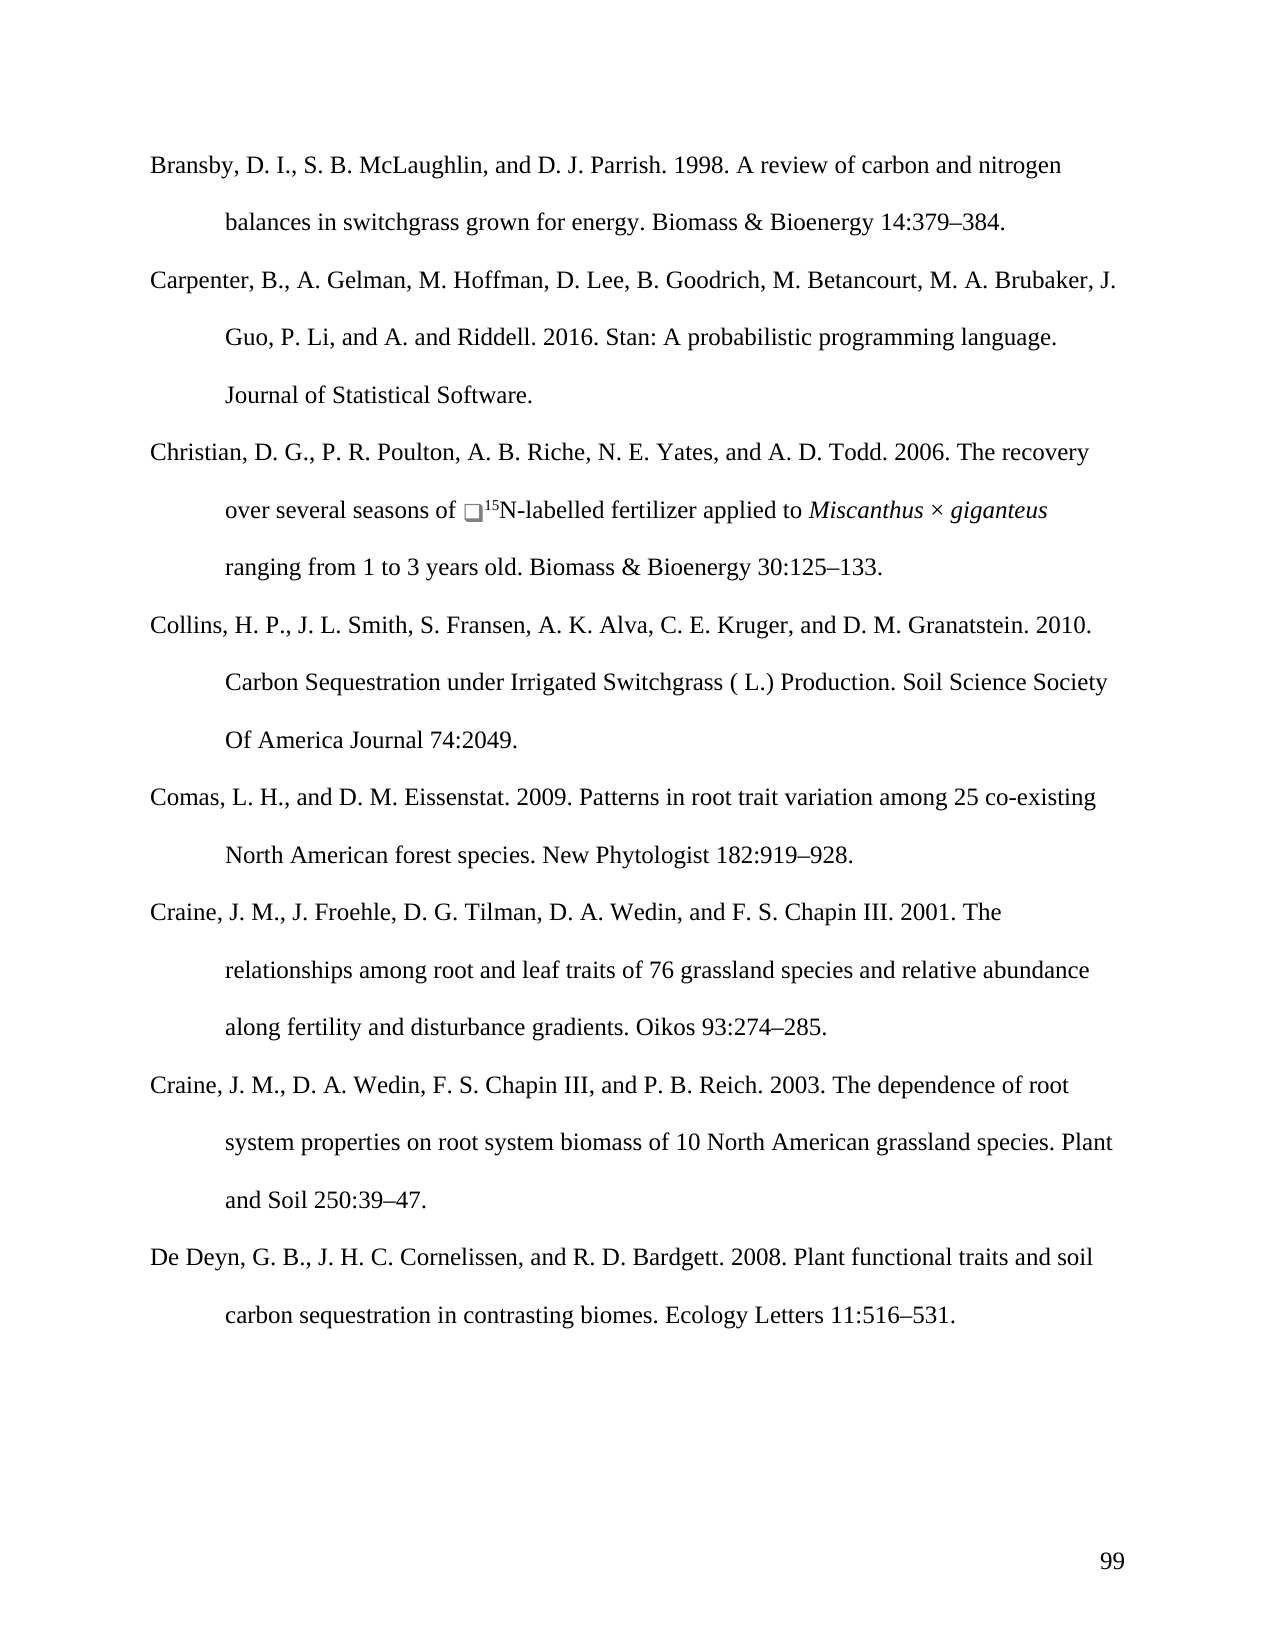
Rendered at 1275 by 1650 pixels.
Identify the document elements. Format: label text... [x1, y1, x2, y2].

text Christian, D. G., P. R. Poulton, A. B. Riche, N. E. Yates, and A. D. Todd. 2006. The recovery over several seasons of N-labelled fertilizer applied to Miscanthus × giganteus ranging from 1 to 3 years old. Biomass & Bioenergy 30:125–133. [150, 437, 1125, 581]
text Comas, L. H., and D. M. Eissenstat. 2009. Patterns in root trait variation among 25 co‐existing North American forest species. New Phytologist 182:919–928. [150, 782, 1125, 869]
text Bransby, D. I., S. B. McLaughlin, and D. J. Parrish. 1998. A review of carbon and nitrogen balances in switchgrass grown for energy. Biomass & Bioenergy 14:379–384. [150, 150, 1125, 236]
text Craine, J. M., D. A. Wedin, F. S. Chapin III, and P. B. Reich. 2003. The dependence of root system properties on root system biomass of 10 North American grassland species. Plant and Soil 250:39–47. [150, 1070, 1125, 1214]
text Carpenter, B., A. Gelman, M. Hoffman, D. Lee, B. Goodrich, M. Betancourt, M. A. Brubaker, J. Guo, P. Li, and A. and Riddell. 2016. Stan: A probabilistic programming language. Journal of Statistical Software. [150, 265, 1125, 409]
text Craine, J. M., J. Froehle, D. G. Tilman, D. A. Wedin, and F. S. Chapin III. 2001. The relationships among root and leaf traits of 76 grassland species and relative abundance along fertility and disturbance gradients. Oikos 93:274–285. [150, 897, 1125, 1041]
text Collins, H. P., J. L. Smith, S. Fransen, A. K. Alva, C. E. Kruger, and D. M. Granatstein. 2010. Carbon Sequestration under Irrigated Switchgrass ( L.) Production. Soil Science Society Of America Journal 74:2049. [150, 610, 1125, 754]
text De Deyn, G. B., J. H. C. Cornelissen, and R. D. Bardgett. 2008. Plant functional traits and soil carbon sequestration in contrasting biomes. Ecology Letters 11:516–531. [150, 1242, 1125, 1329]
